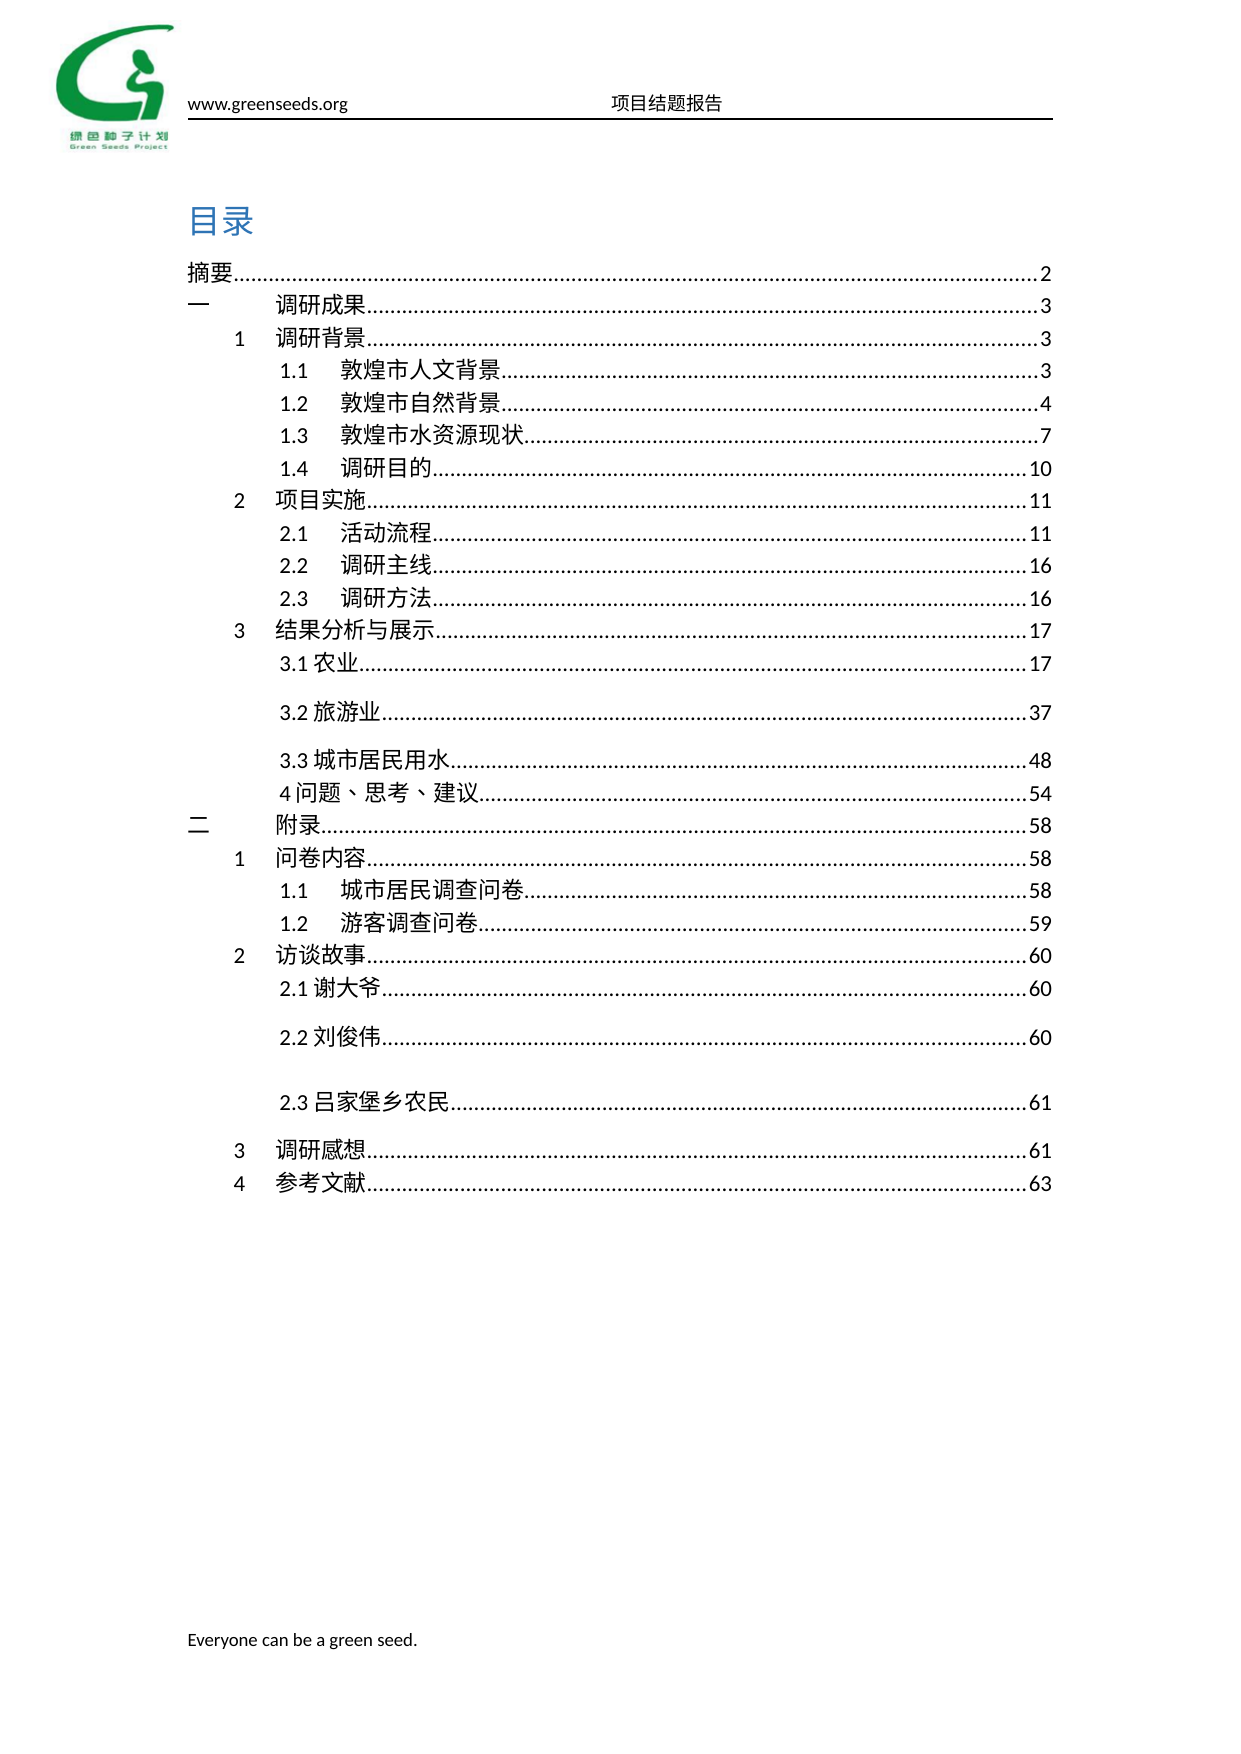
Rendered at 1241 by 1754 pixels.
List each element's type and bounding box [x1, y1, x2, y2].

picture [48, 20, 188, 154]
